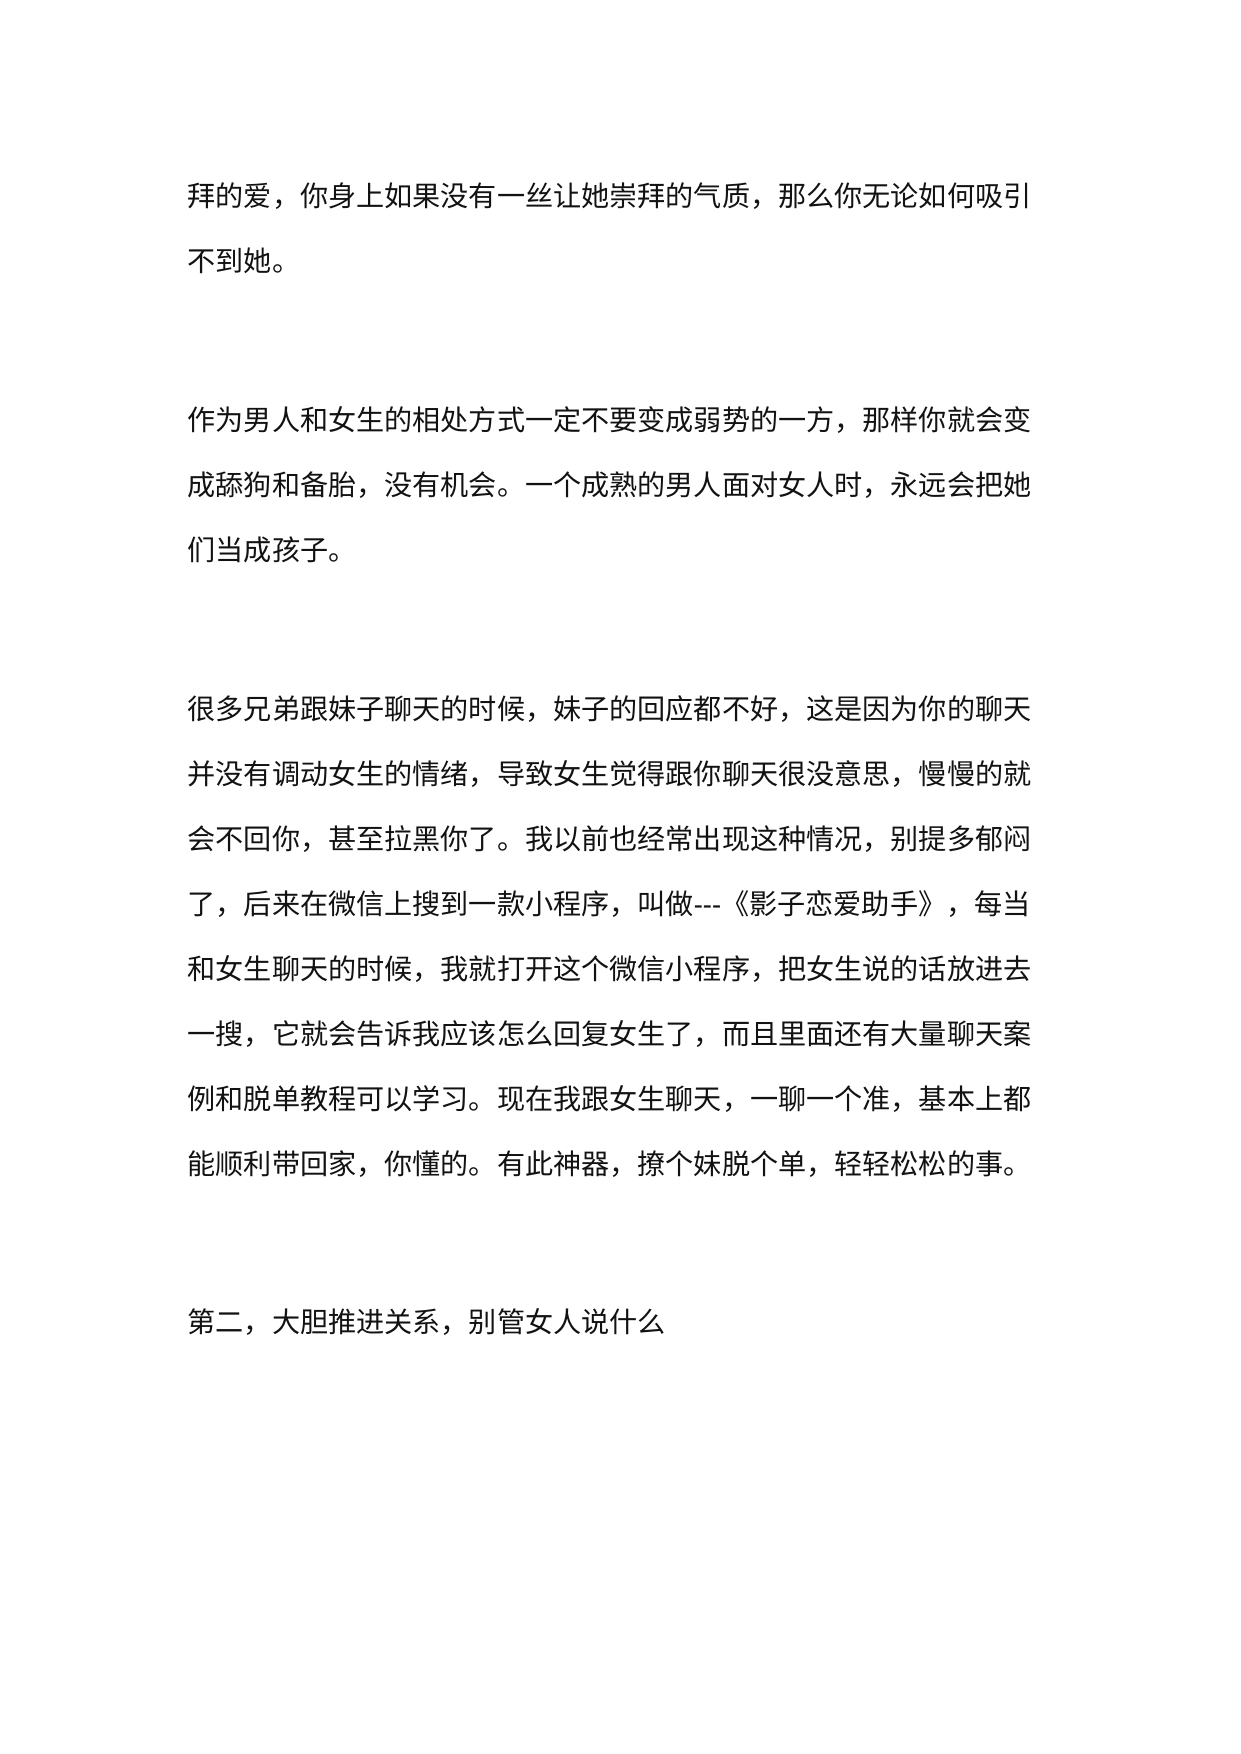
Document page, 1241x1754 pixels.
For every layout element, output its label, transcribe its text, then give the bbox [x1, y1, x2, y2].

text 作为男人和女生的相处方式一定不要变成弱势的一方，那样你就会变成舔狗和备胎，没有机会。一个成熟的男人面对女人时，永远会把她们当成孩子。 [187, 386, 1053, 581]
text 第二，大胆推进关系，别管女人说什么 [187, 1288, 1053, 1353]
text 很多兄弟跟妹子聊天的时候，妹子的回应都不好，这是因为你的聊天并没有调动女生的情绪，导致女生觉得跟你聊天很没意思，慢慢的就会不回你，甚至拉黑你了。我以前也经常出现这种情况，别提多郁闷了，后来在微信上搜到一款小程序，叫做---《影子恋爱助手》，每当和女生聊天的时候，我就打开这个微信小程序，把女生说的话放进去一搜，它就会告诉我应该怎么回复女生了，而且里面还有大量聊天案例和脱单教程可以学习。现在我跟女生聊天，一聊一个准，基本上都能顺利带回家，你懂的。有此神器，撩个妹脱个单，轻轻松松的事。 [187, 674, 1053, 1194]
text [187, 162, 1053, 292]
